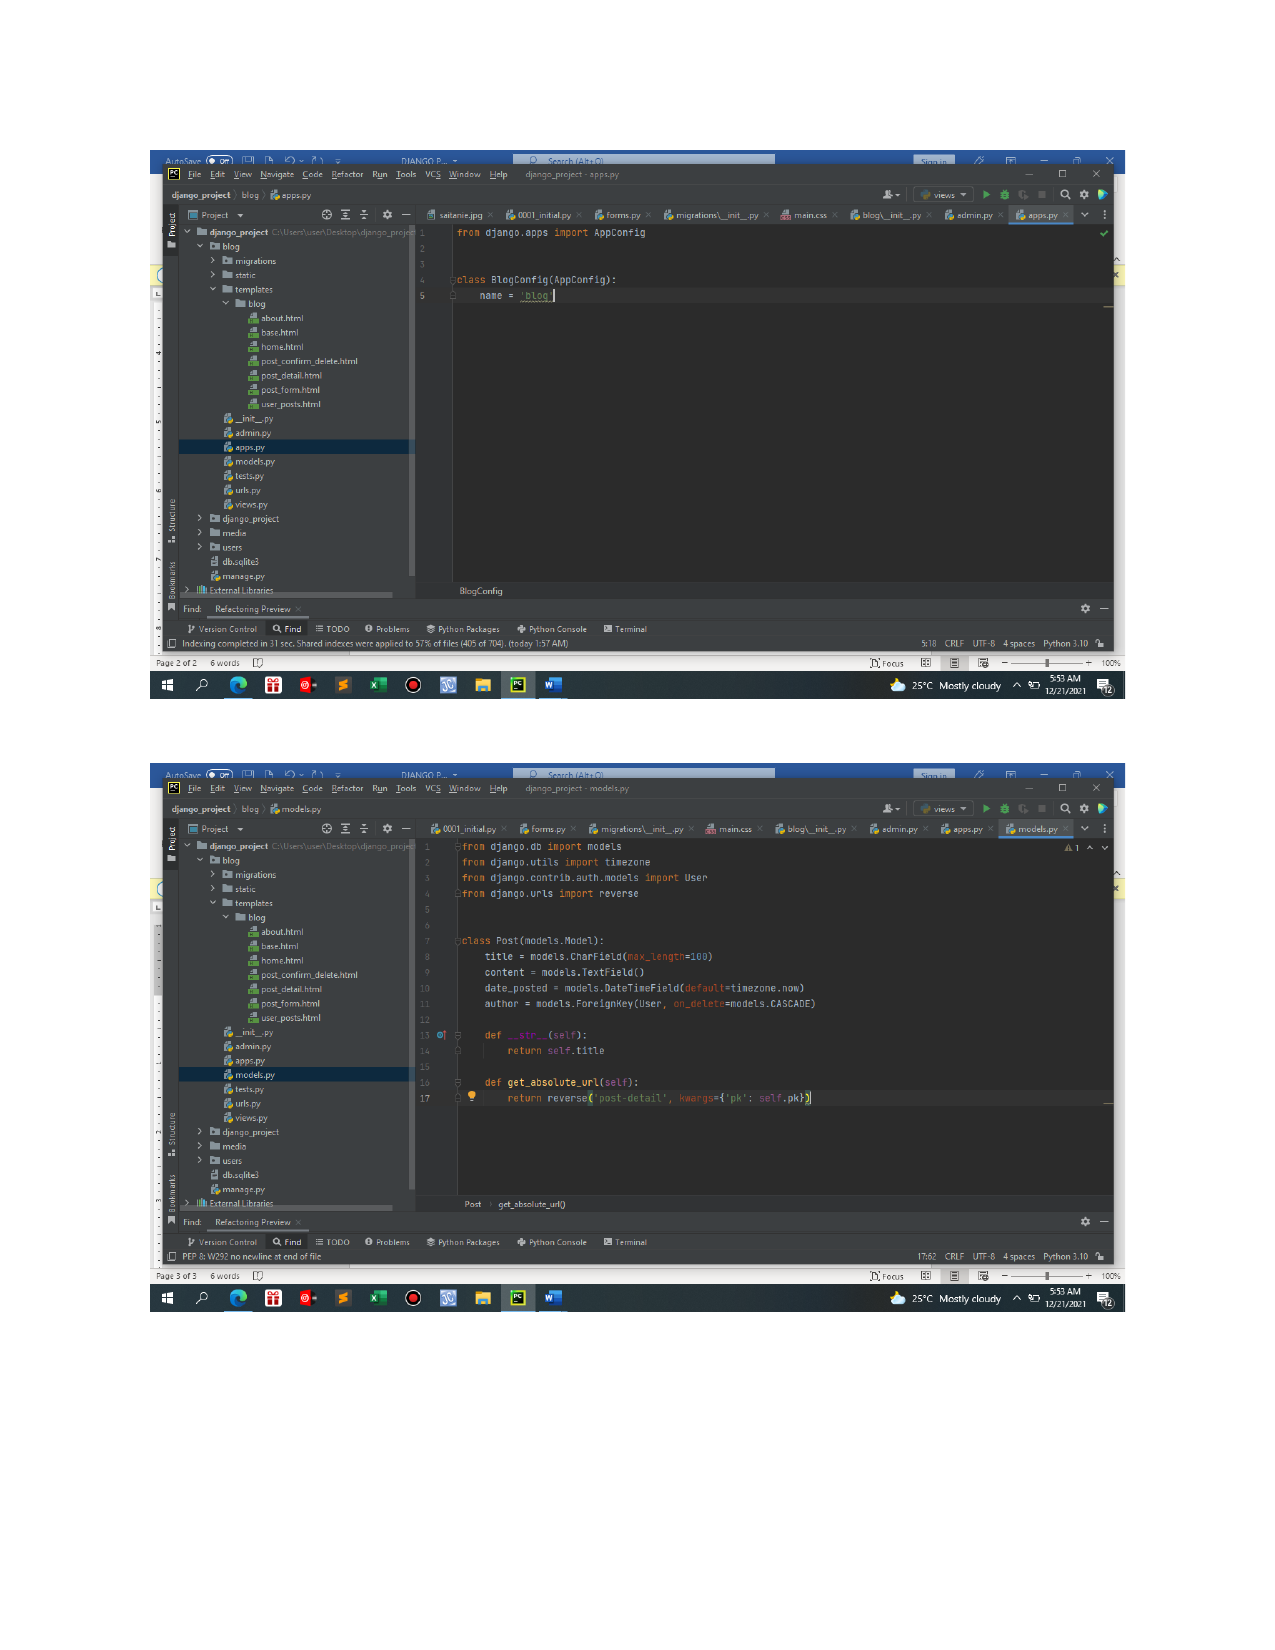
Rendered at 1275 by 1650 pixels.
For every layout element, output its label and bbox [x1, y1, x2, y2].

picture [150, 150, 1125, 699]
picture [150, 763, 1125, 1312]
